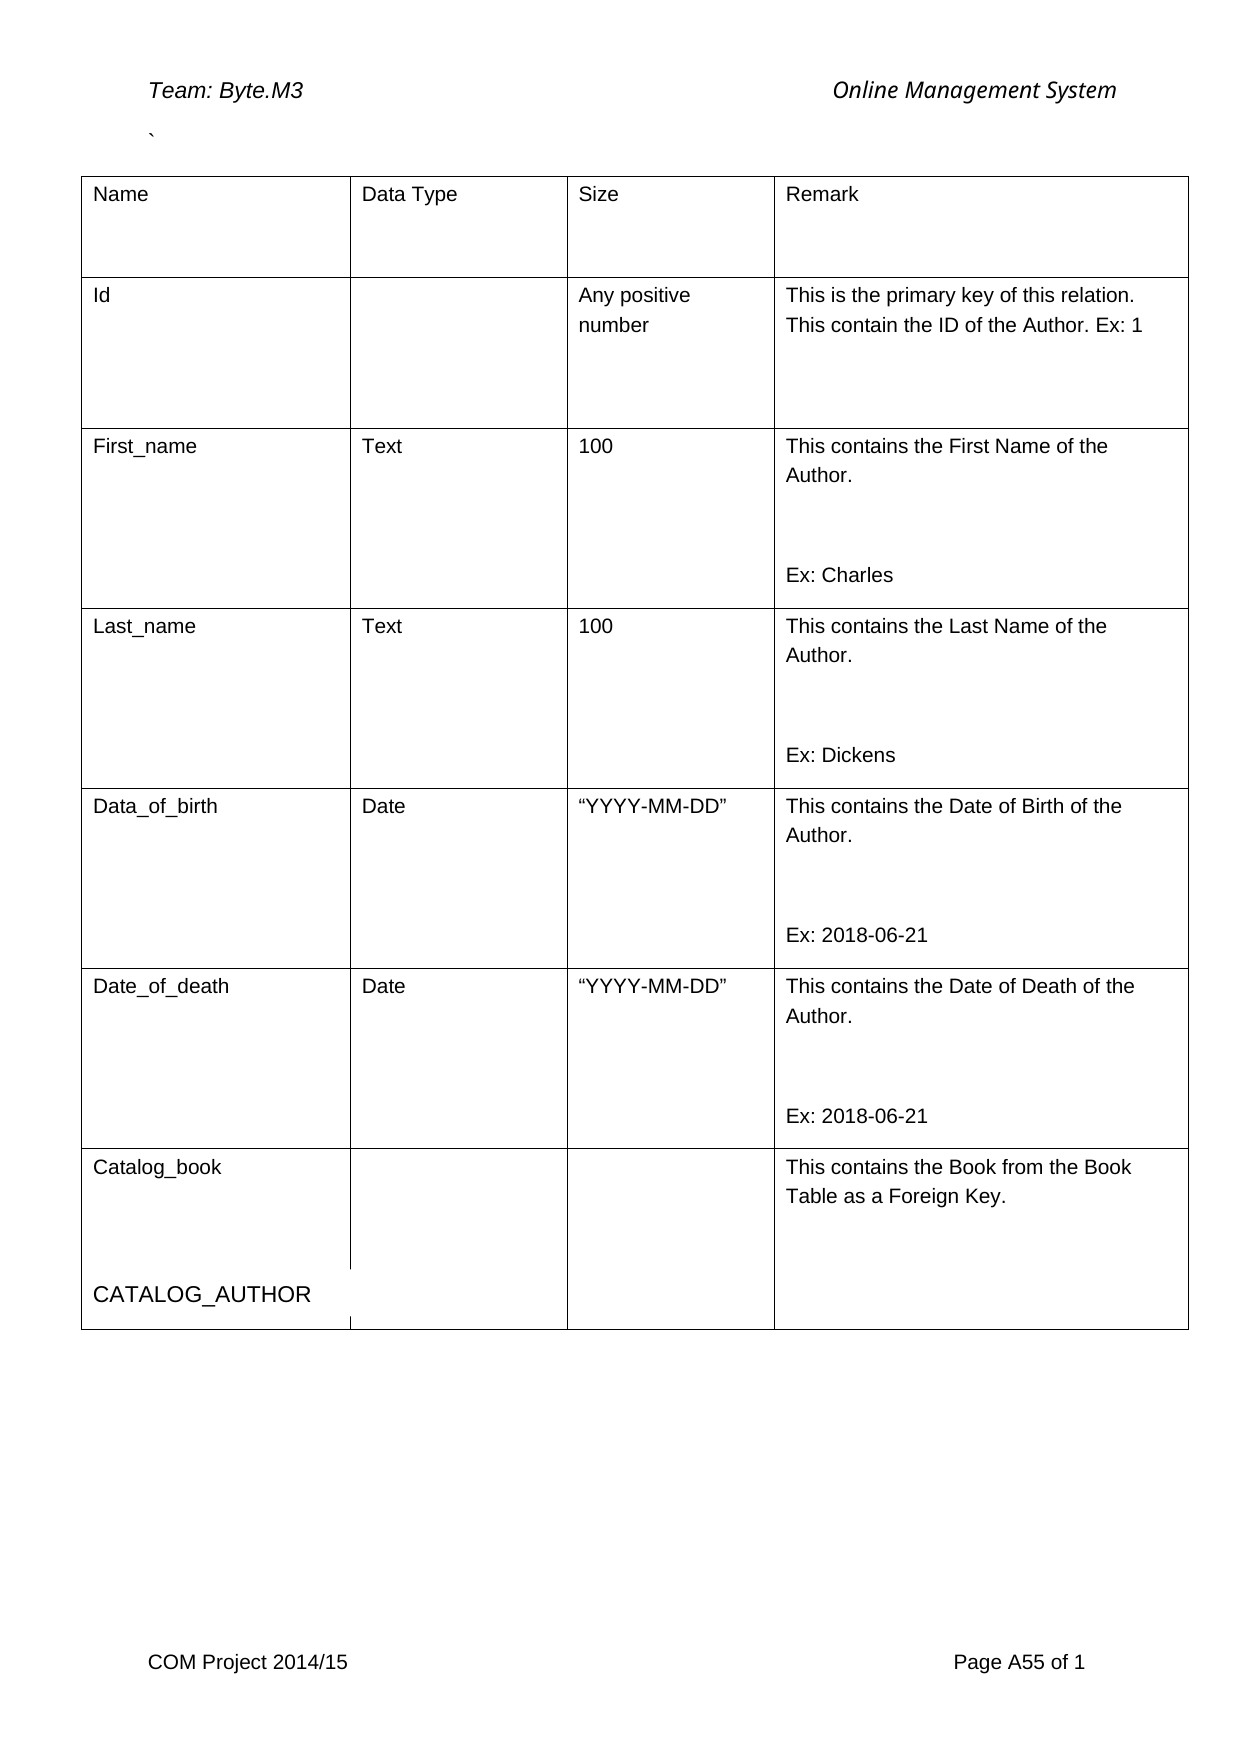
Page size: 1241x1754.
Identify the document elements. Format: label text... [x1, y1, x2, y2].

table_header Data Type [351, 177, 567, 277]
table_cell Data_of_birth [82, 789, 350, 968]
table_header Size [568, 177, 774, 277]
table_cell This is the primary key of this relation. This contain the ID of the Author. Ex: 1 [775, 278, 1188, 427]
table_cell Catalog_book [82, 1149, 350, 1328]
table_cell Date [351, 969, 567, 1148]
table_cell Text [351, 429, 567, 608]
table_cell 100 [568, 429, 774, 608]
table_header Remark [775, 177, 1188, 277]
table_cell This contains the Date of Birth of the Author. Ex: 2018-06-21 [775, 789, 1188, 968]
table_cell Id [82, 278, 350, 427]
table_header Name [82, 177, 350, 277]
table_cell Text [351, 609, 567, 788]
table_cell This contains the First Name of the Author. Ex: Charles [775, 429, 1188, 608]
table_cell [351, 278, 567, 427]
table_cell “YYYY-MM-DD” [568, 969, 774, 1148]
table_cell [351, 1149, 567, 1328]
table_cell Last_name [82, 609, 350, 788]
table_cell Date [351, 789, 567, 968]
table_cell First_name [82, 429, 350, 608]
table_cell 100 [568, 609, 774, 788]
table_cell “YYYY-MM-DD” [568, 789, 774, 968]
table_cell Any positive number [568, 278, 774, 427]
table_cell Date_of_death [82, 969, 350, 1148]
table_cell This contains the Book from the Book Table as a Foreign Key. [775, 1149, 1188, 1328]
table_cell This contains the Last Name of the Author. Ex: Dickens [775, 609, 1188, 788]
table_cell This contains the Date of Death of the Author. Ex: 2018-06-21 [775, 969, 1188, 1148]
table_cell [568, 1149, 774, 1328]
